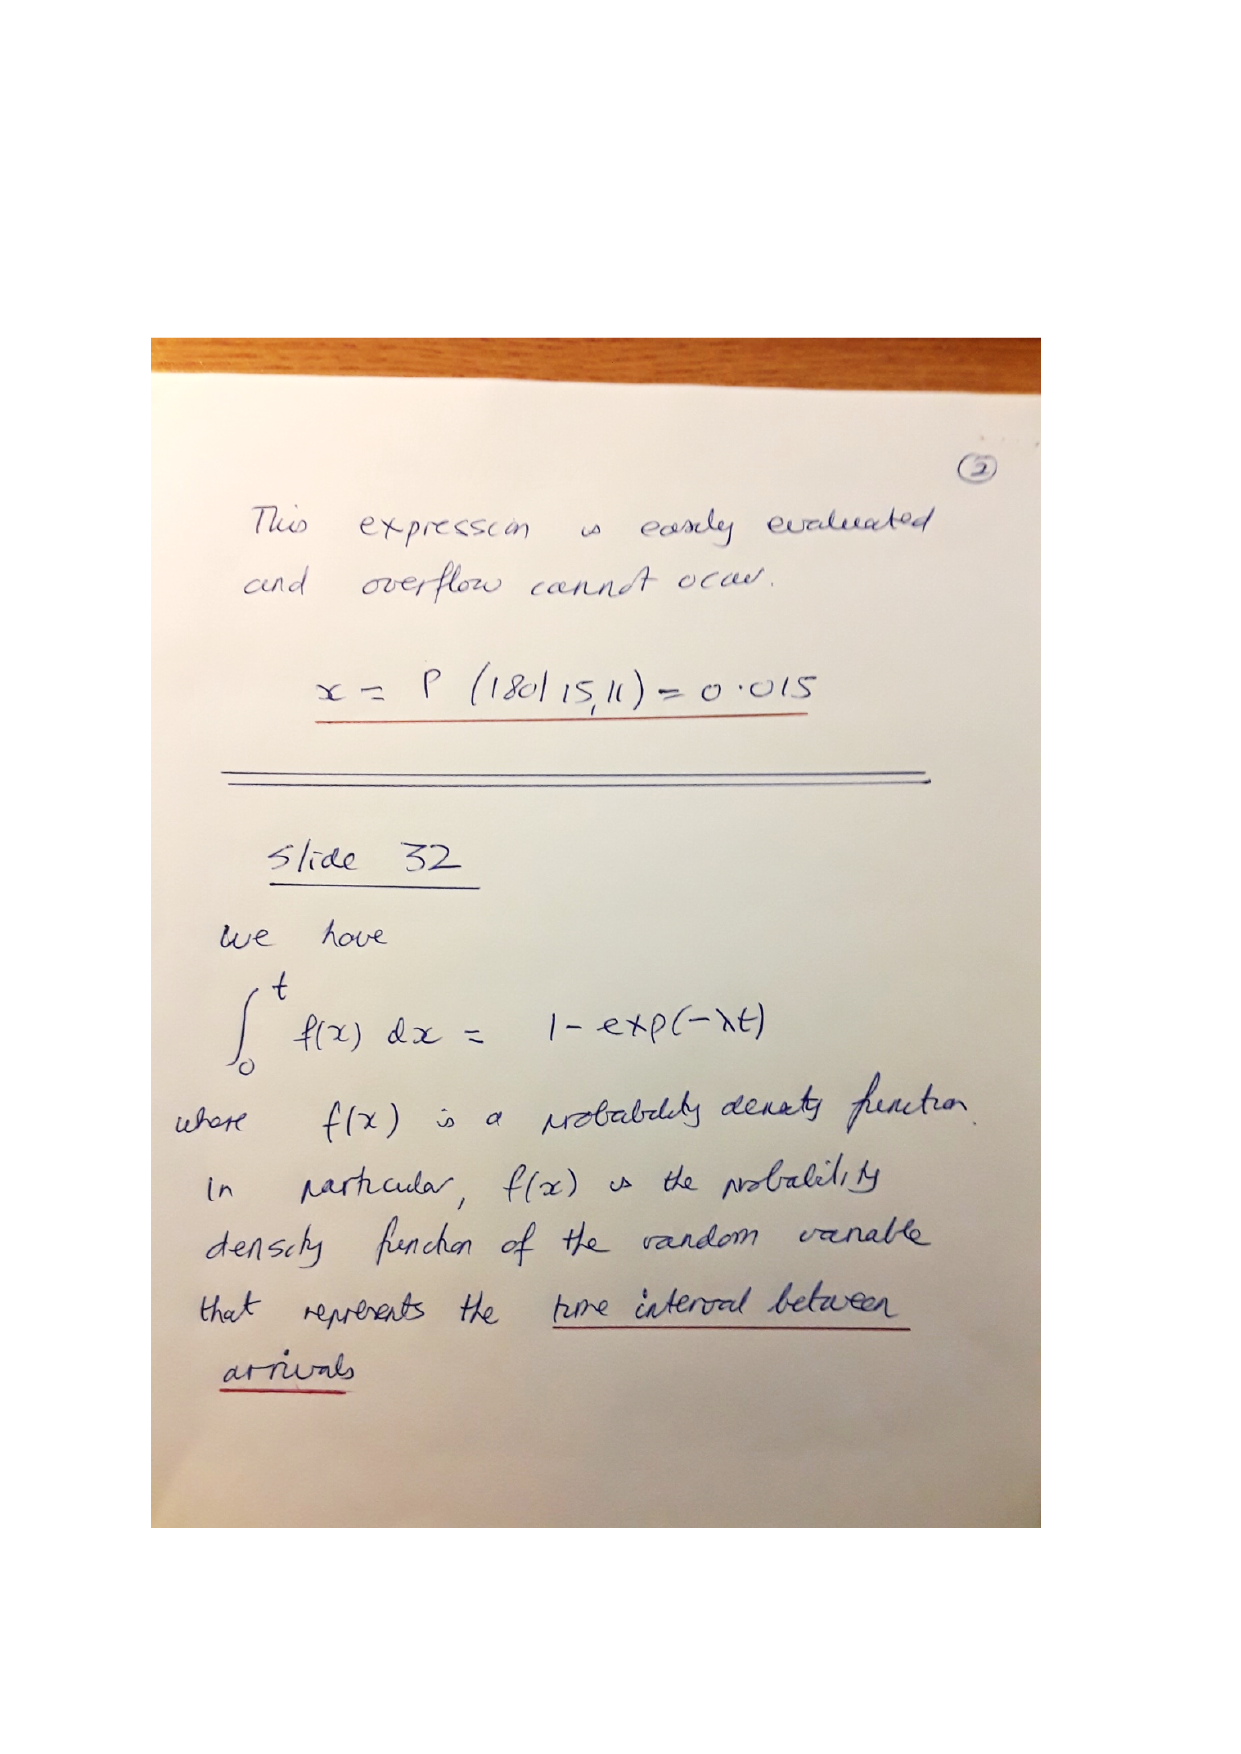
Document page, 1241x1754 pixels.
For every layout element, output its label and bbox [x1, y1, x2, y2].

picture [151, 339, 1041, 1528]
